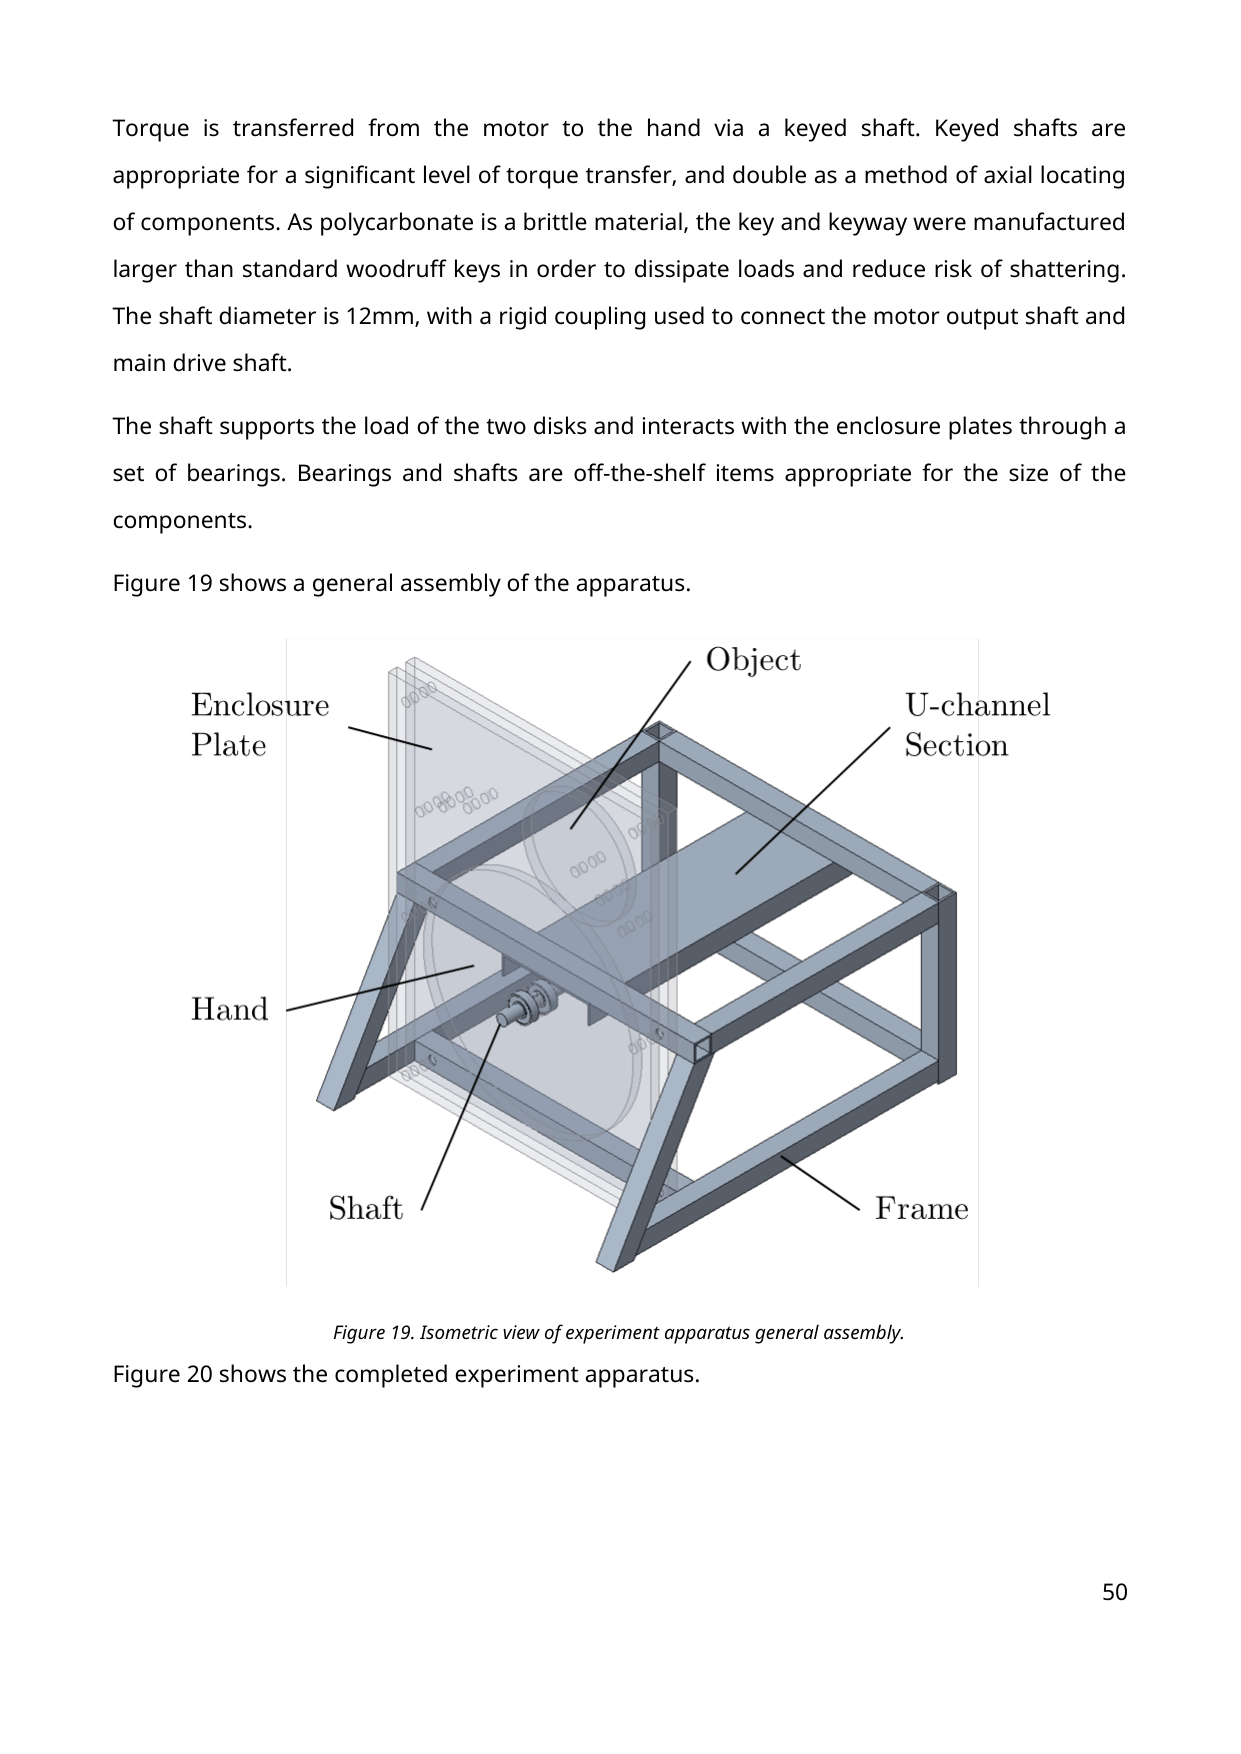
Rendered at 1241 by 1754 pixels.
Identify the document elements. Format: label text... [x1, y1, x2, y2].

text Torque is transferred from the motor to the hand via a keyed shaft. Keyed shafts are appropriate for a significant level of torque transfer, and double as a method of axial locating of components. As polycarbonate is a brittle material, the key and keyway were manufactured larger than standard woodruff keys in order to dissipate loads and reduce risk of shattering. The shaft diameter is 12mm, with a rigid coupling used to connect the motor output shaft and main drive shaft. [112, 112, 1128, 378]
text The shaft supports the load of the two disks and interacts with the enclosure plates through a set of bearings. Bearings and shafts are off-the-shelf items appropriate for the size of the components. [112, 410, 1128, 535]
picture [170, 631, 1071, 1287]
text Figure 20 shows the completed experiment apparatus. [112, 1357, 1128, 1389]
text Figure 19 shows a general assembly of the apparatus. [112, 567, 1128, 599]
